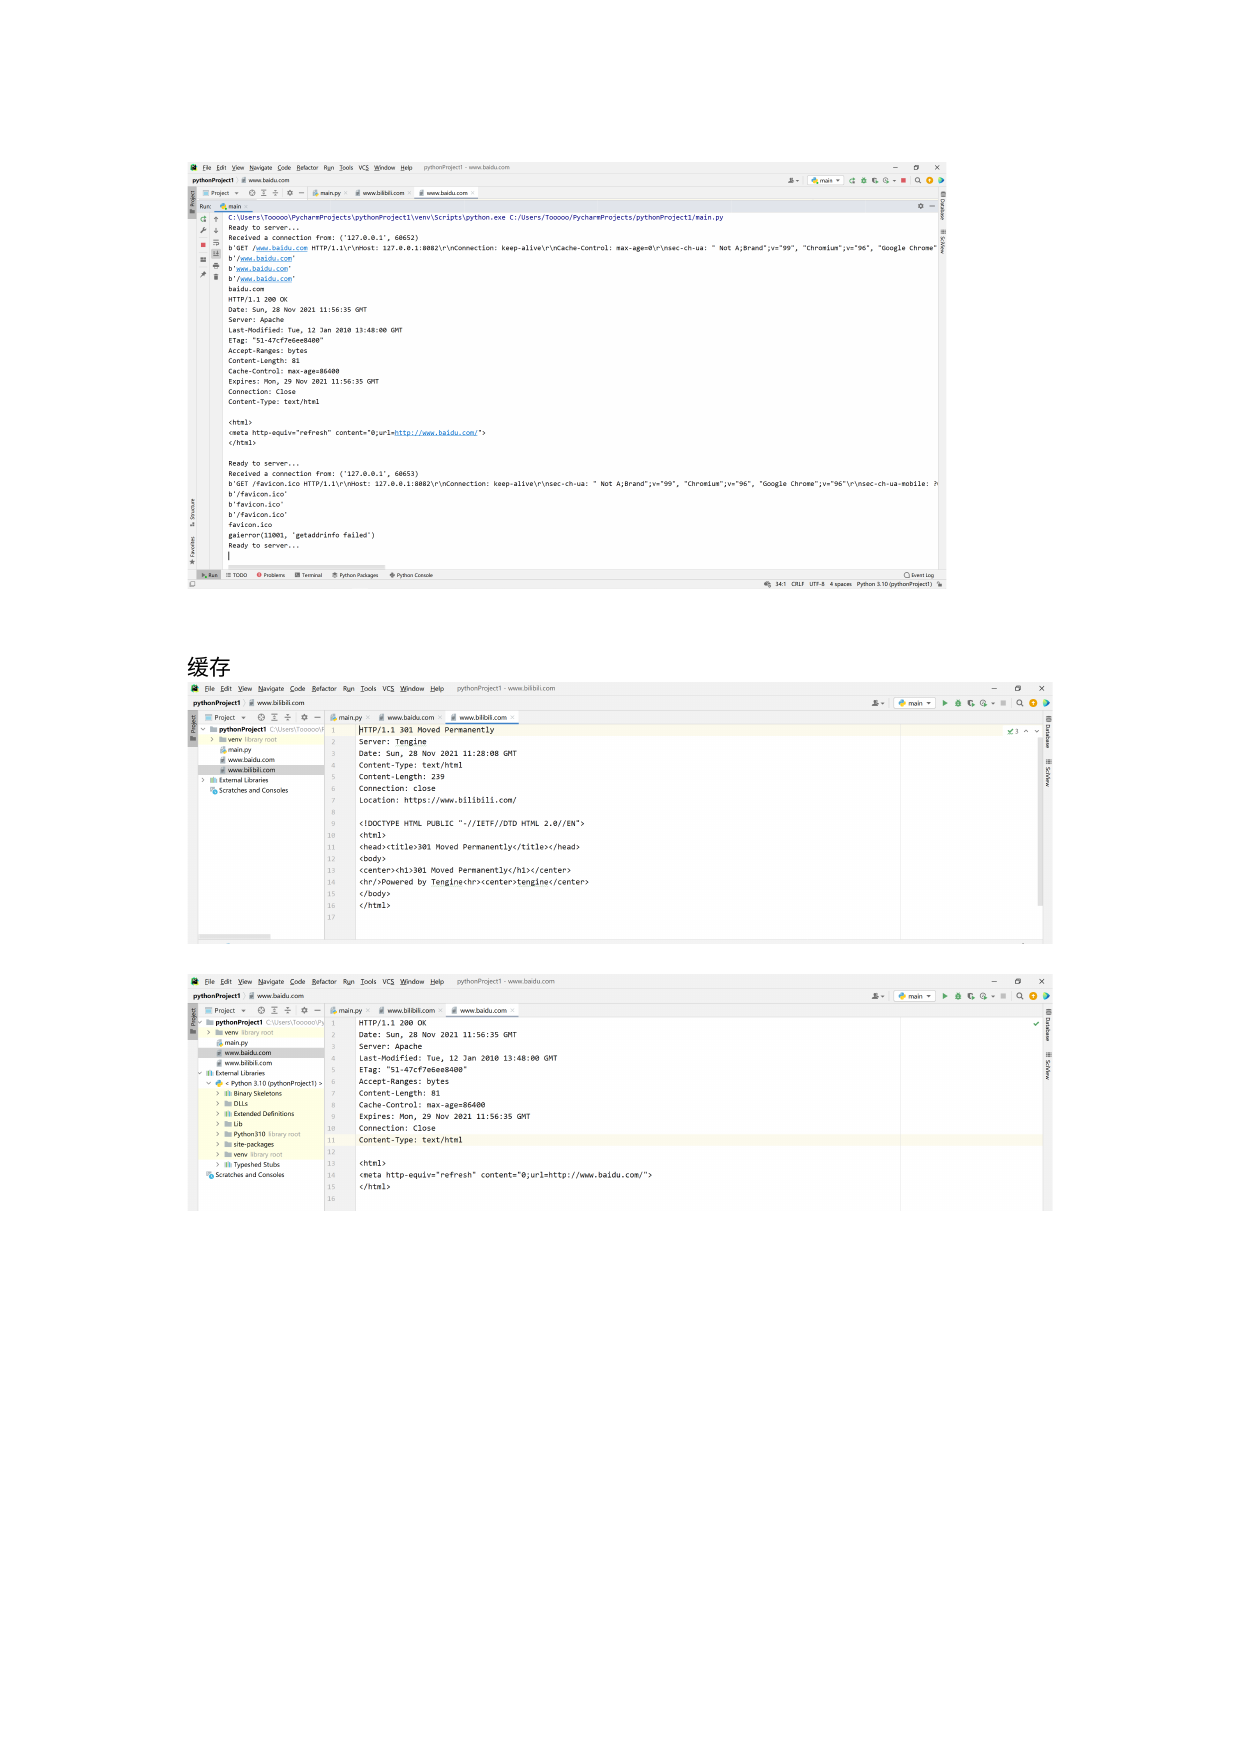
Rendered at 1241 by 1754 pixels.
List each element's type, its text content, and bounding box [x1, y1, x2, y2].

picture [187, 682, 1053, 944]
text 缓存 [187, 649, 1053, 682]
picture [187, 974, 1053, 1211]
picture [187, 162, 947, 589]
